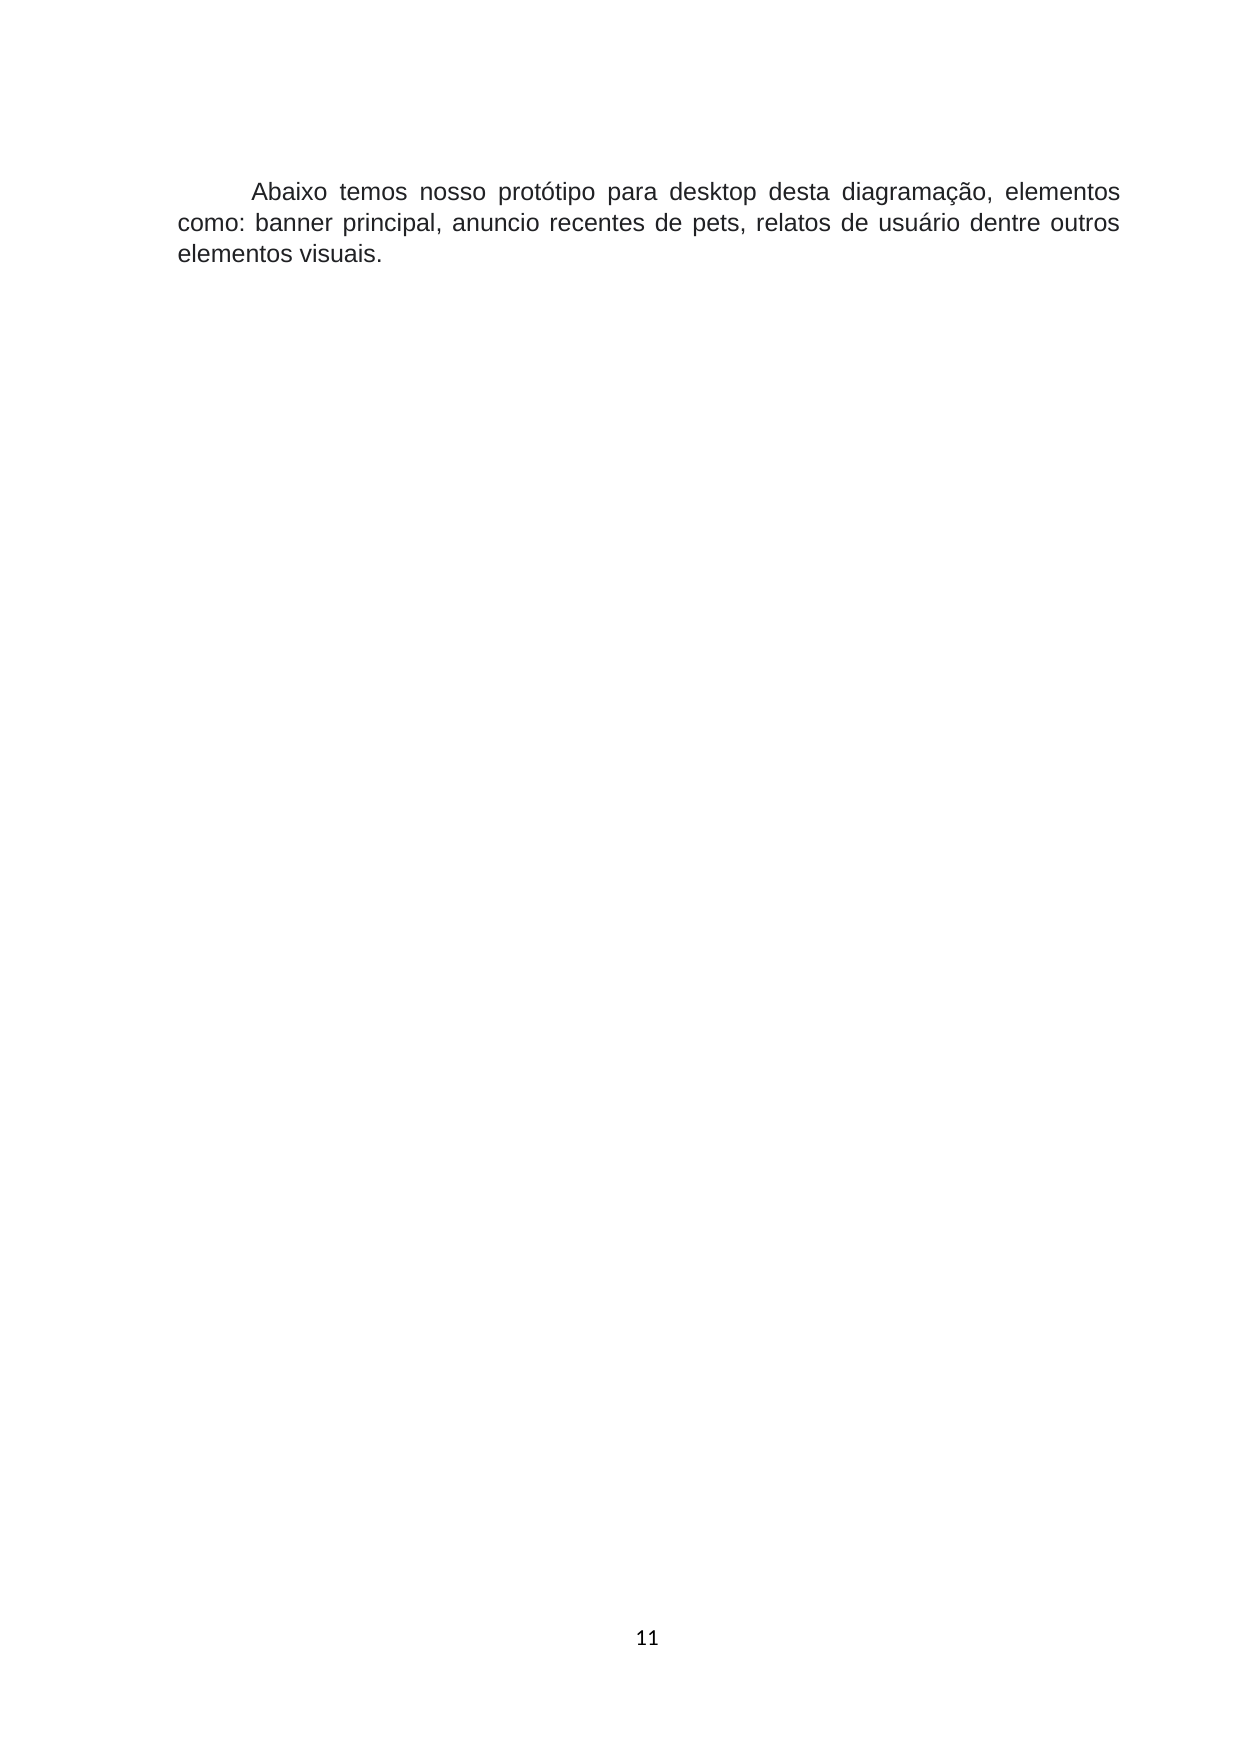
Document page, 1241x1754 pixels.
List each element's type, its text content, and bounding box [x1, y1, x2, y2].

text Abaixo temos nosso protótipo para desktop desta diagramação, elementos como: banner principal, anuncio recentes de pets, relatos de usuário dentre outros elementos visuais. [177, 177, 1122, 268]
